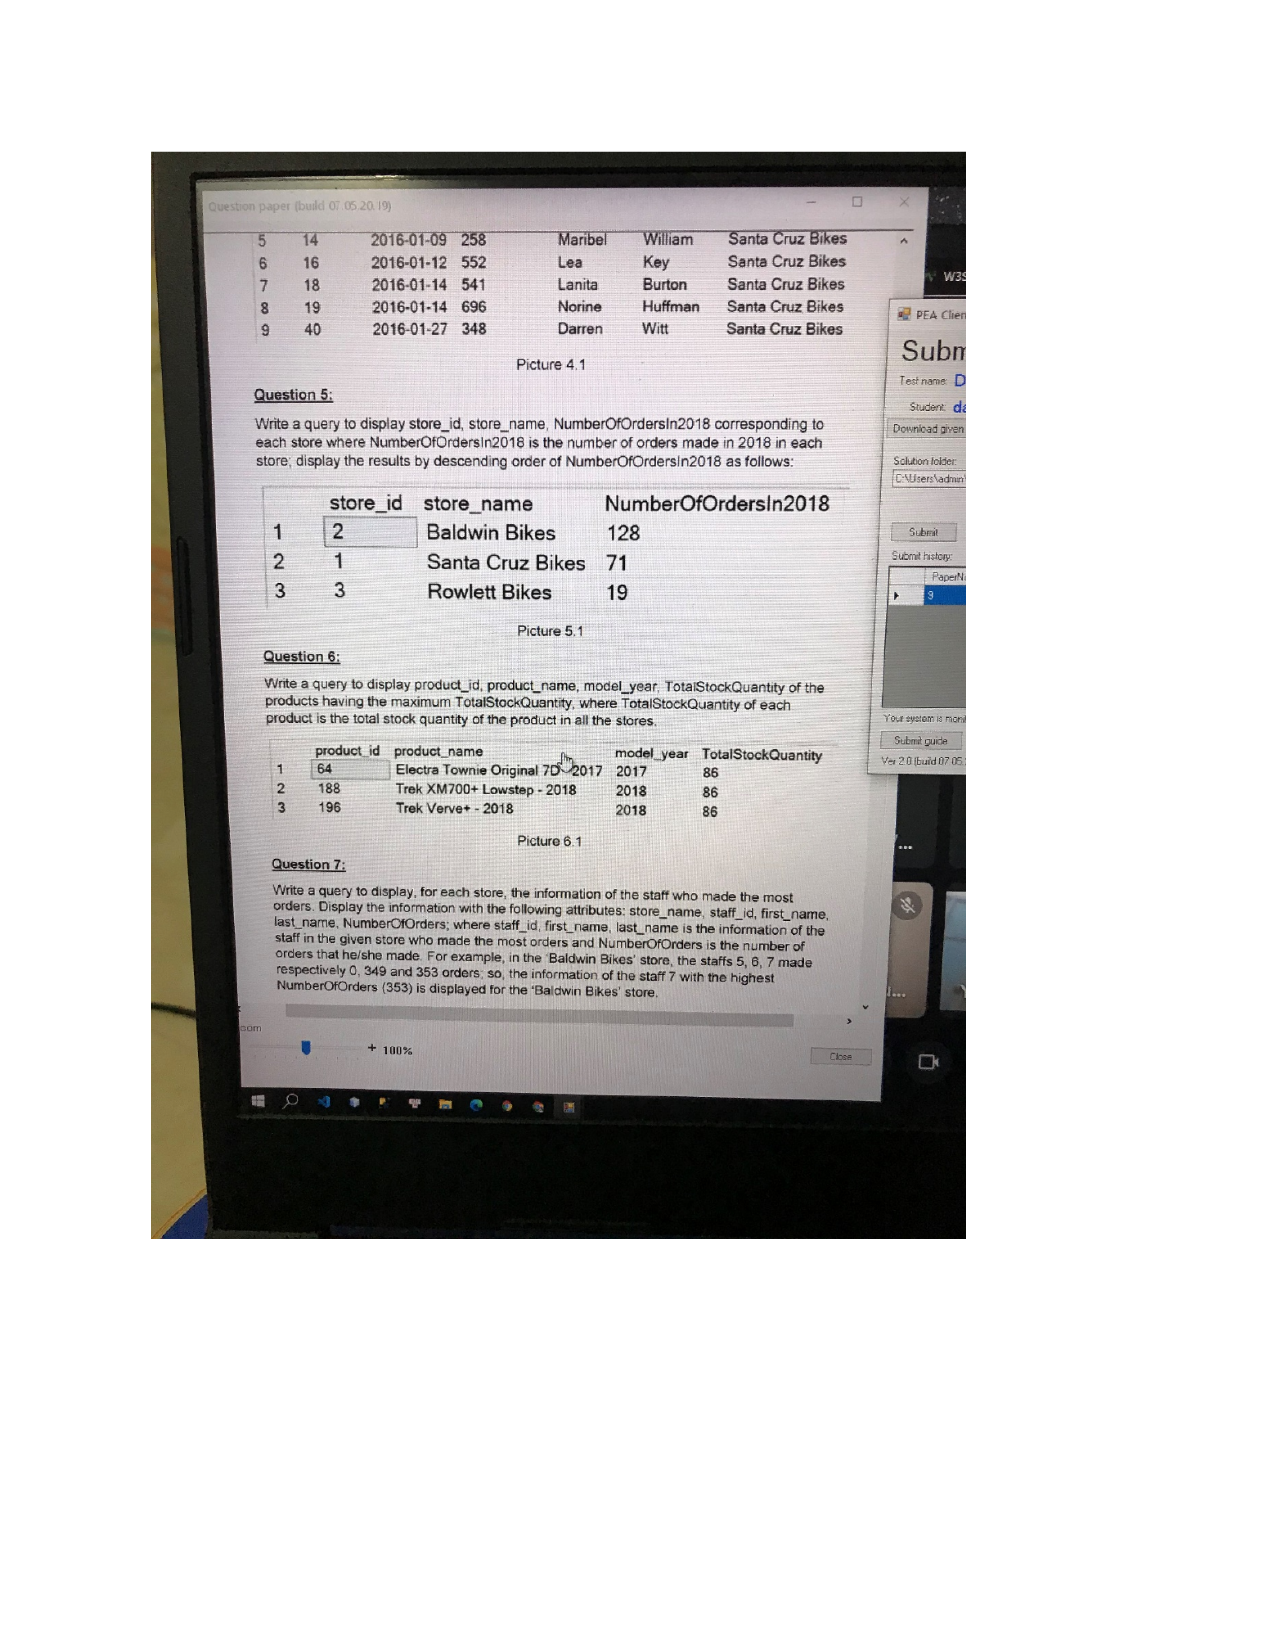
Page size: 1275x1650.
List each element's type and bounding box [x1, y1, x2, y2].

picture [151, 153, 966, 1238]
